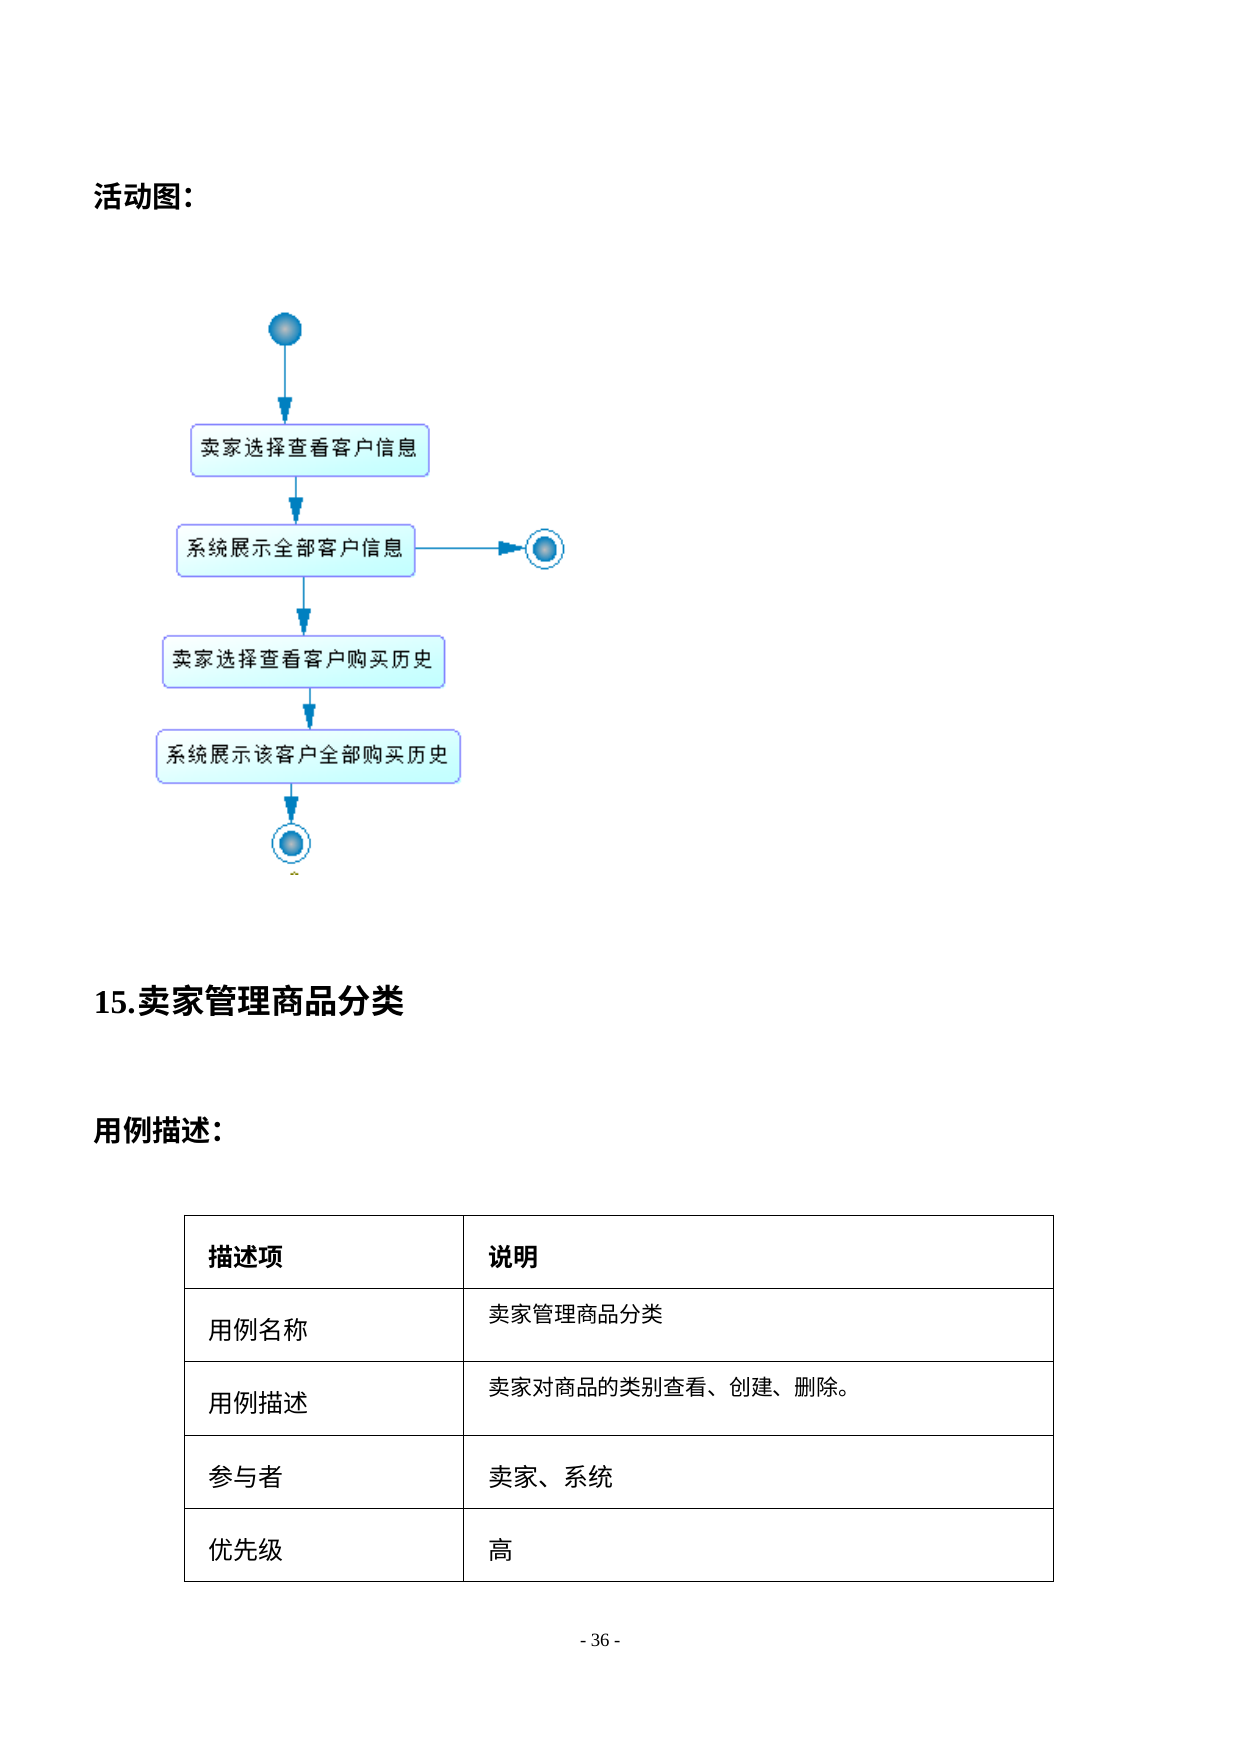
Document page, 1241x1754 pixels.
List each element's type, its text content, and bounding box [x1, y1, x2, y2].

table_cell 用例描述 [185, 1362, 463, 1434]
table_cell 卖家、系统 [464, 1436, 1053, 1508]
picture [92, 280, 624, 875]
table_cell 卖家管理商品分类 [464, 1289, 1053, 1361]
table_cell 高 [464, 1509, 1053, 1581]
subtitle 卖家管理商品分类 [94, 967, 1144, 1032]
table_header 描述项 [185, 1216, 463, 1288]
subtitle 活动图： [94, 162, 1144, 227]
table_cell 卖家对商品的类别查看、创建、删除。 [464, 1362, 1053, 1434]
subtitle 用例描述： [94, 1096, 1144, 1161]
table_cell 参与者 [185, 1436, 463, 1508]
table_cell 优先级 [185, 1509, 463, 1581]
table_cell 用例名称 [185, 1289, 463, 1361]
table_header 说明 [464, 1216, 1053, 1288]
